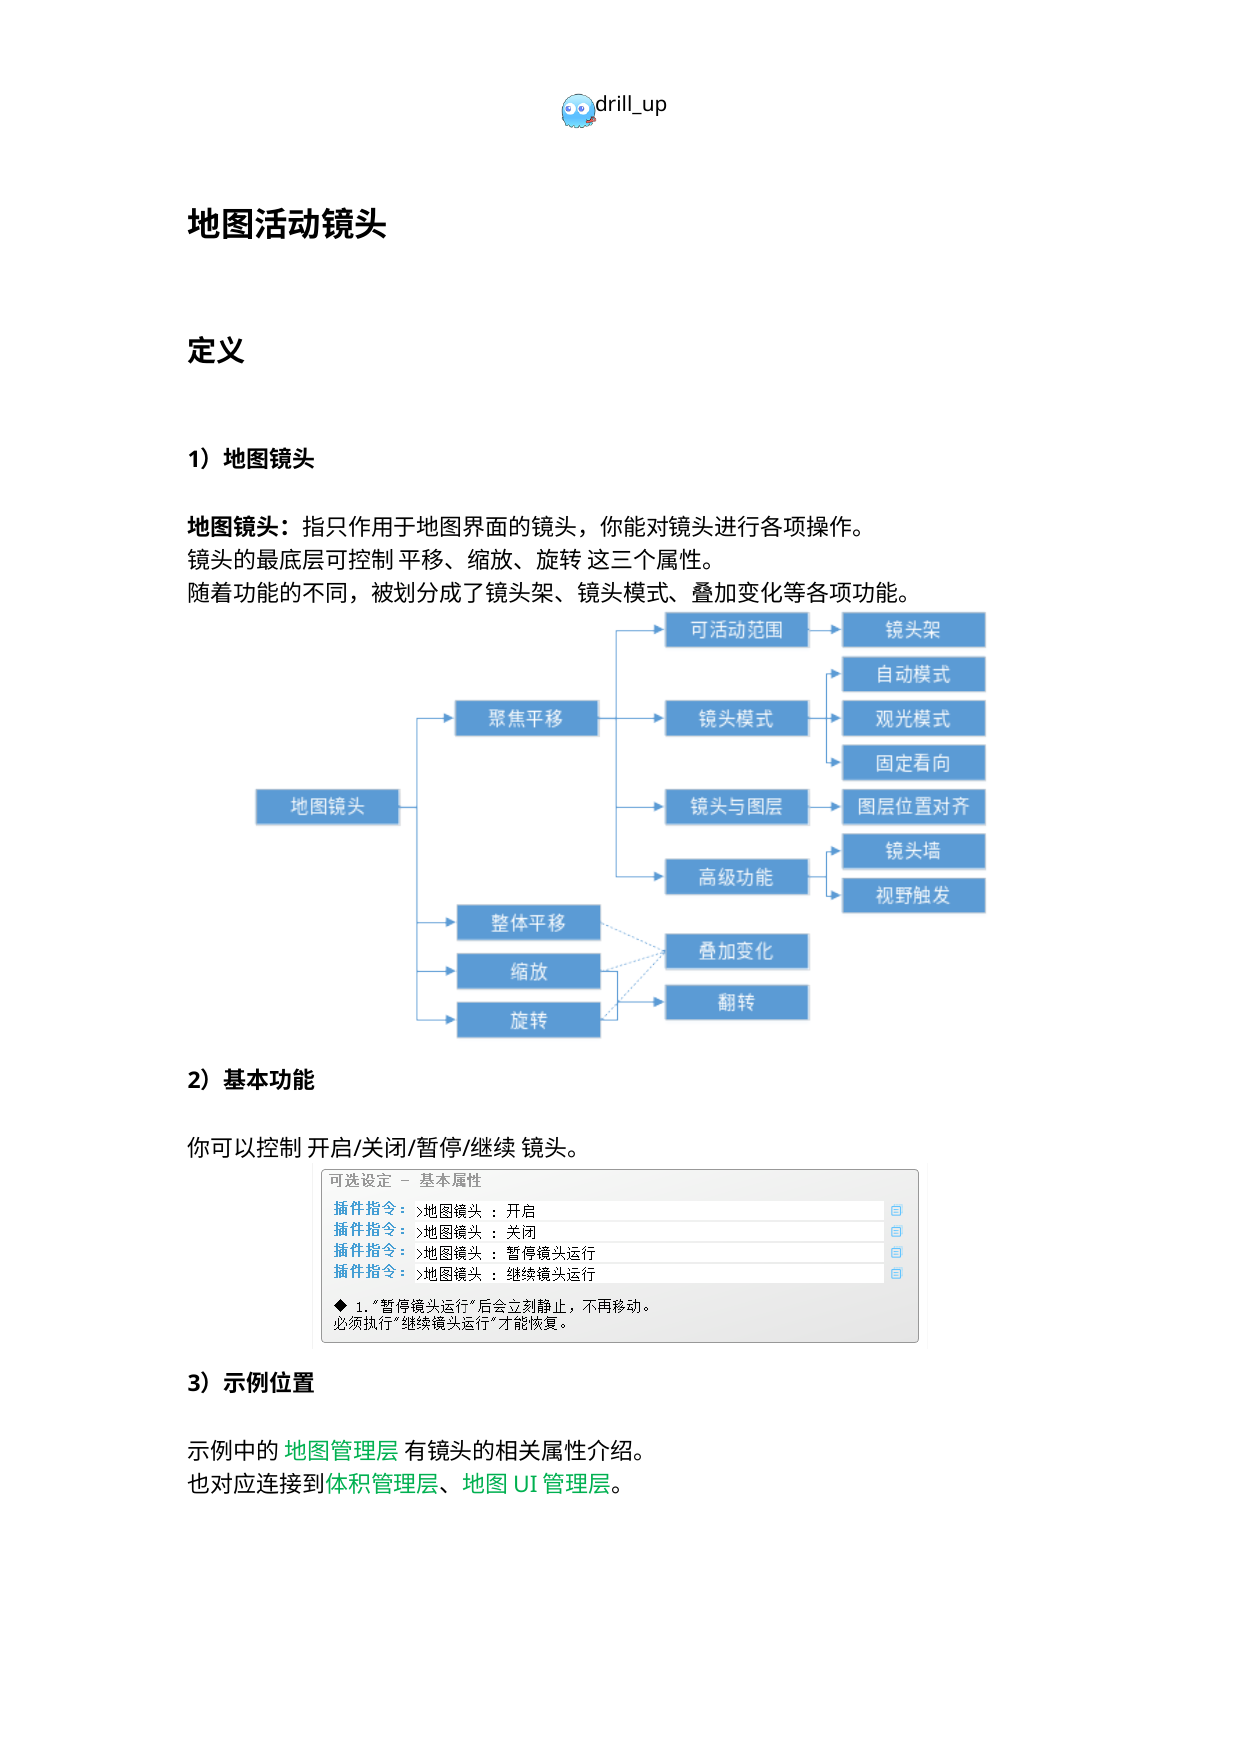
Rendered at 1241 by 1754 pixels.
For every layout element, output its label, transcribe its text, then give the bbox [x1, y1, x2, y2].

subtitle 地图活动镜头 [187, 189, 1053, 254]
text 镜头的最底层可控制 平移、缩放、旋转 这三个属性。 [187, 542, 1053, 575]
text 随着功能的不同，被划分成了镜头架、镜头模式、叠加变化等各项功能。 [187, 575, 1053, 608]
text 示例中的 地图管理层 有镜头的相关属性介绍。 [187, 1433, 1053, 1466]
text 也对应连接到体积管理层、地图UI管理层。 [187, 1466, 1053, 1499]
subtitle 3）示例位置 [187, 1349, 1053, 1414]
text 你可以控制 开启/关闭/暂停/继续 镜头。 [187, 1130, 1053, 1163]
subtitle 定义 [187, 316, 1053, 381]
subtitle 2）基本功能 [187, 1046, 1053, 1111]
text 地图镜头：指只作用于地图界面的镜头，你能对镜头进行各项操作。 [187, 508, 1053, 542]
picture [312, 1163, 928, 1349]
subtitle 1）地图镜头 [187, 424, 1053, 489]
picture [556, 88, 597, 130]
